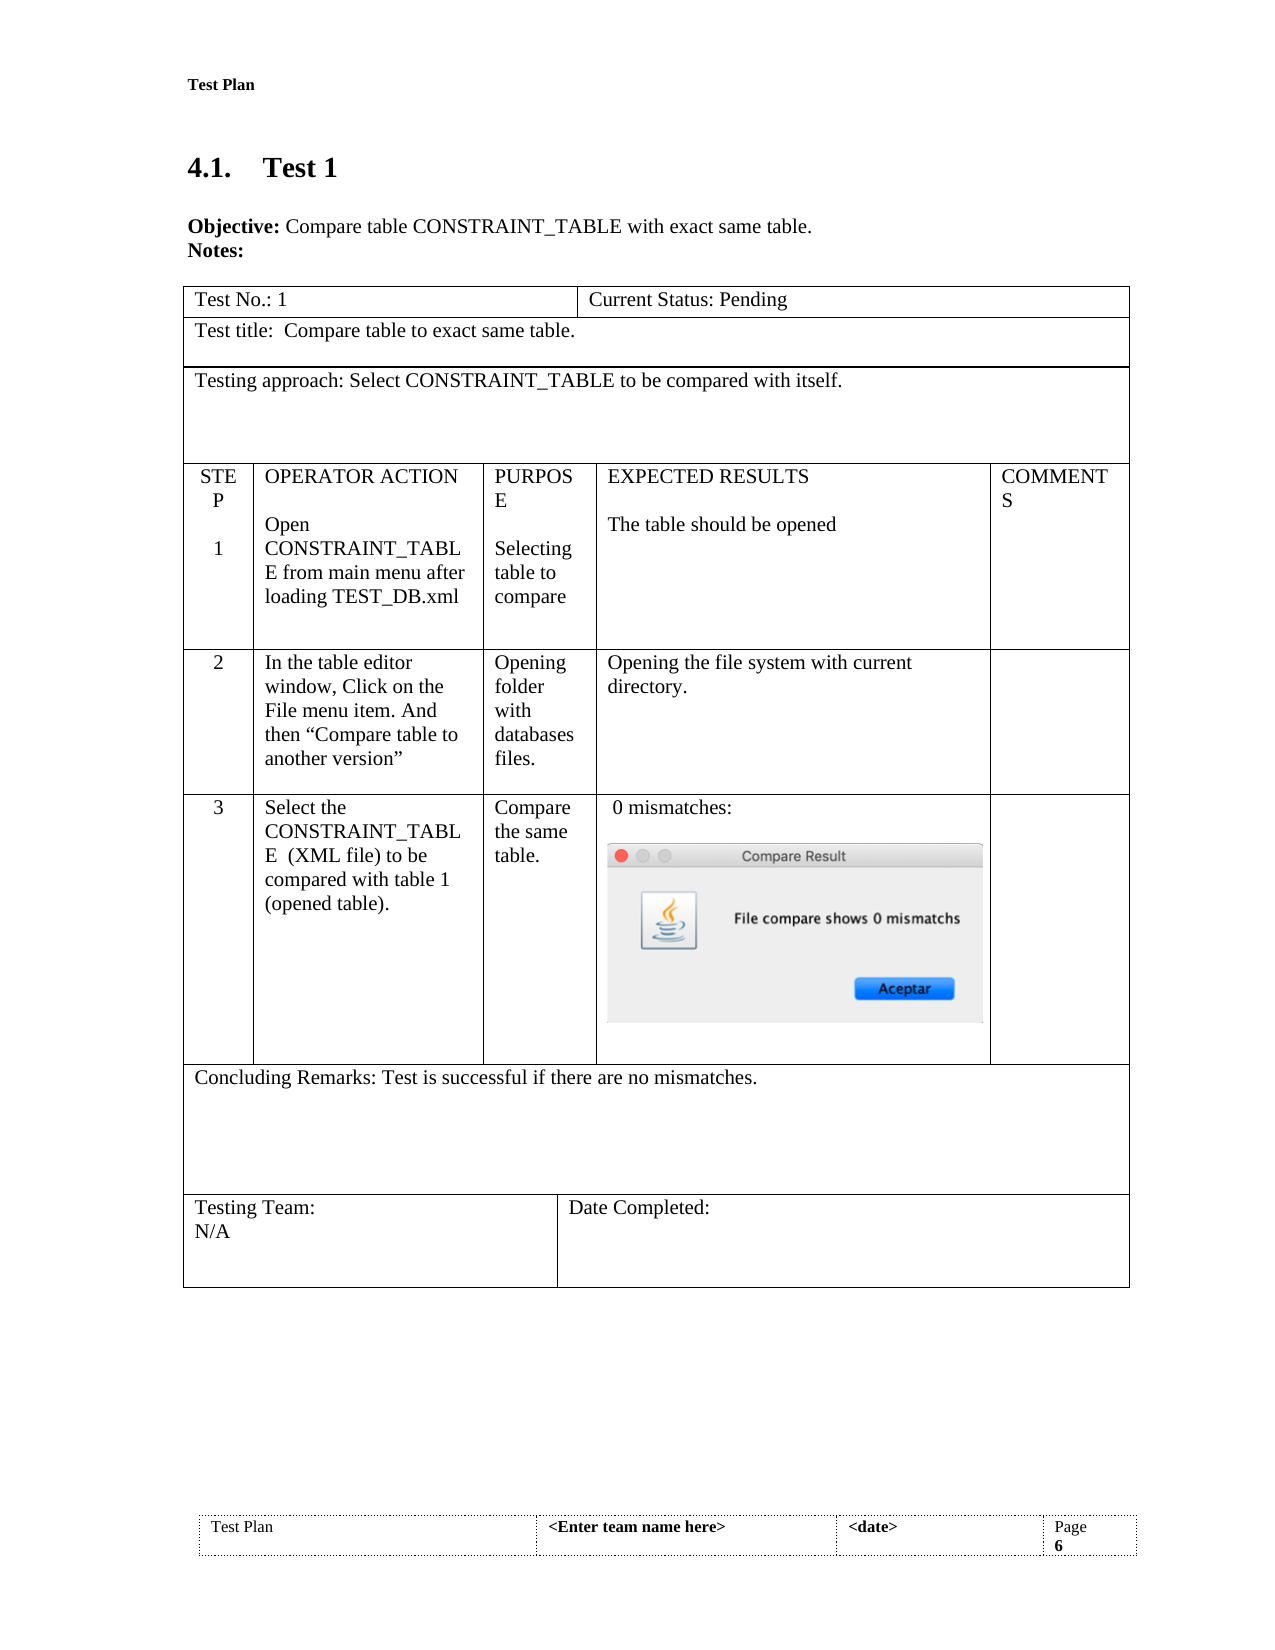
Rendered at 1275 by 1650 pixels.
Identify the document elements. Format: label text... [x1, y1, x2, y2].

table_cell COMMENTS [991, 464, 1129, 648]
table_cell STEP 1 [184, 464, 253, 648]
table_cell Compare the same table. [484, 795, 596, 1064]
table_cell [991, 795, 1129, 1064]
table_cell 0 mismatches: [597, 795, 990, 1064]
table_cell Concluding Remarks: Test is successful if there are no mismatches. [184, 1065, 1129, 1194]
table_cell Test title: Compare table to exact same table. [184, 318, 1129, 366]
table_cell Testing approach: Select CONSTRAINT_TABLE to be compared with itself. [184, 368, 1129, 463]
subtitle Test 1 [187, 150, 1125, 183]
text Notes: [187, 238, 1125, 262]
table_cell 2 [184, 650, 253, 794]
table_header Current Status: Pending [578, 287, 1129, 317]
table_header Test No.: 1 [184, 287, 577, 317]
table_cell Date Completed: [558, 1195, 1129, 1287]
table_cell In the table editor window, Click on the File menu item. And then “Compare table to another version” [254, 650, 483, 794]
table_cell Opening folder with databases files. [484, 650, 596, 794]
text Objective: Compare table CONSTRAINT_TABLE with exact same table. [187, 214, 1125, 238]
table_cell OPERATOR ACTION Open CONSTRAINT_TABLE from main menu after loading TEST_DB.xml [254, 464, 483, 648]
table_cell EXPECTED RESULTS The table should be opened [597, 464, 990, 648]
picture [607, 843, 983, 1023]
table_cell PURPOSE Selecting table to compare [484, 464, 596, 648]
table_cell Testing Team: N/A [184, 1195, 557, 1287]
table_cell 3 [184, 795, 253, 1064]
table_cell Select the CONSTRAINT_TABLE (XML file) to be compared with table 1 (opened table). [254, 795, 483, 1064]
table_cell Opening the file system with current directory. [597, 650, 990, 794]
table_cell [991, 650, 1129, 794]
